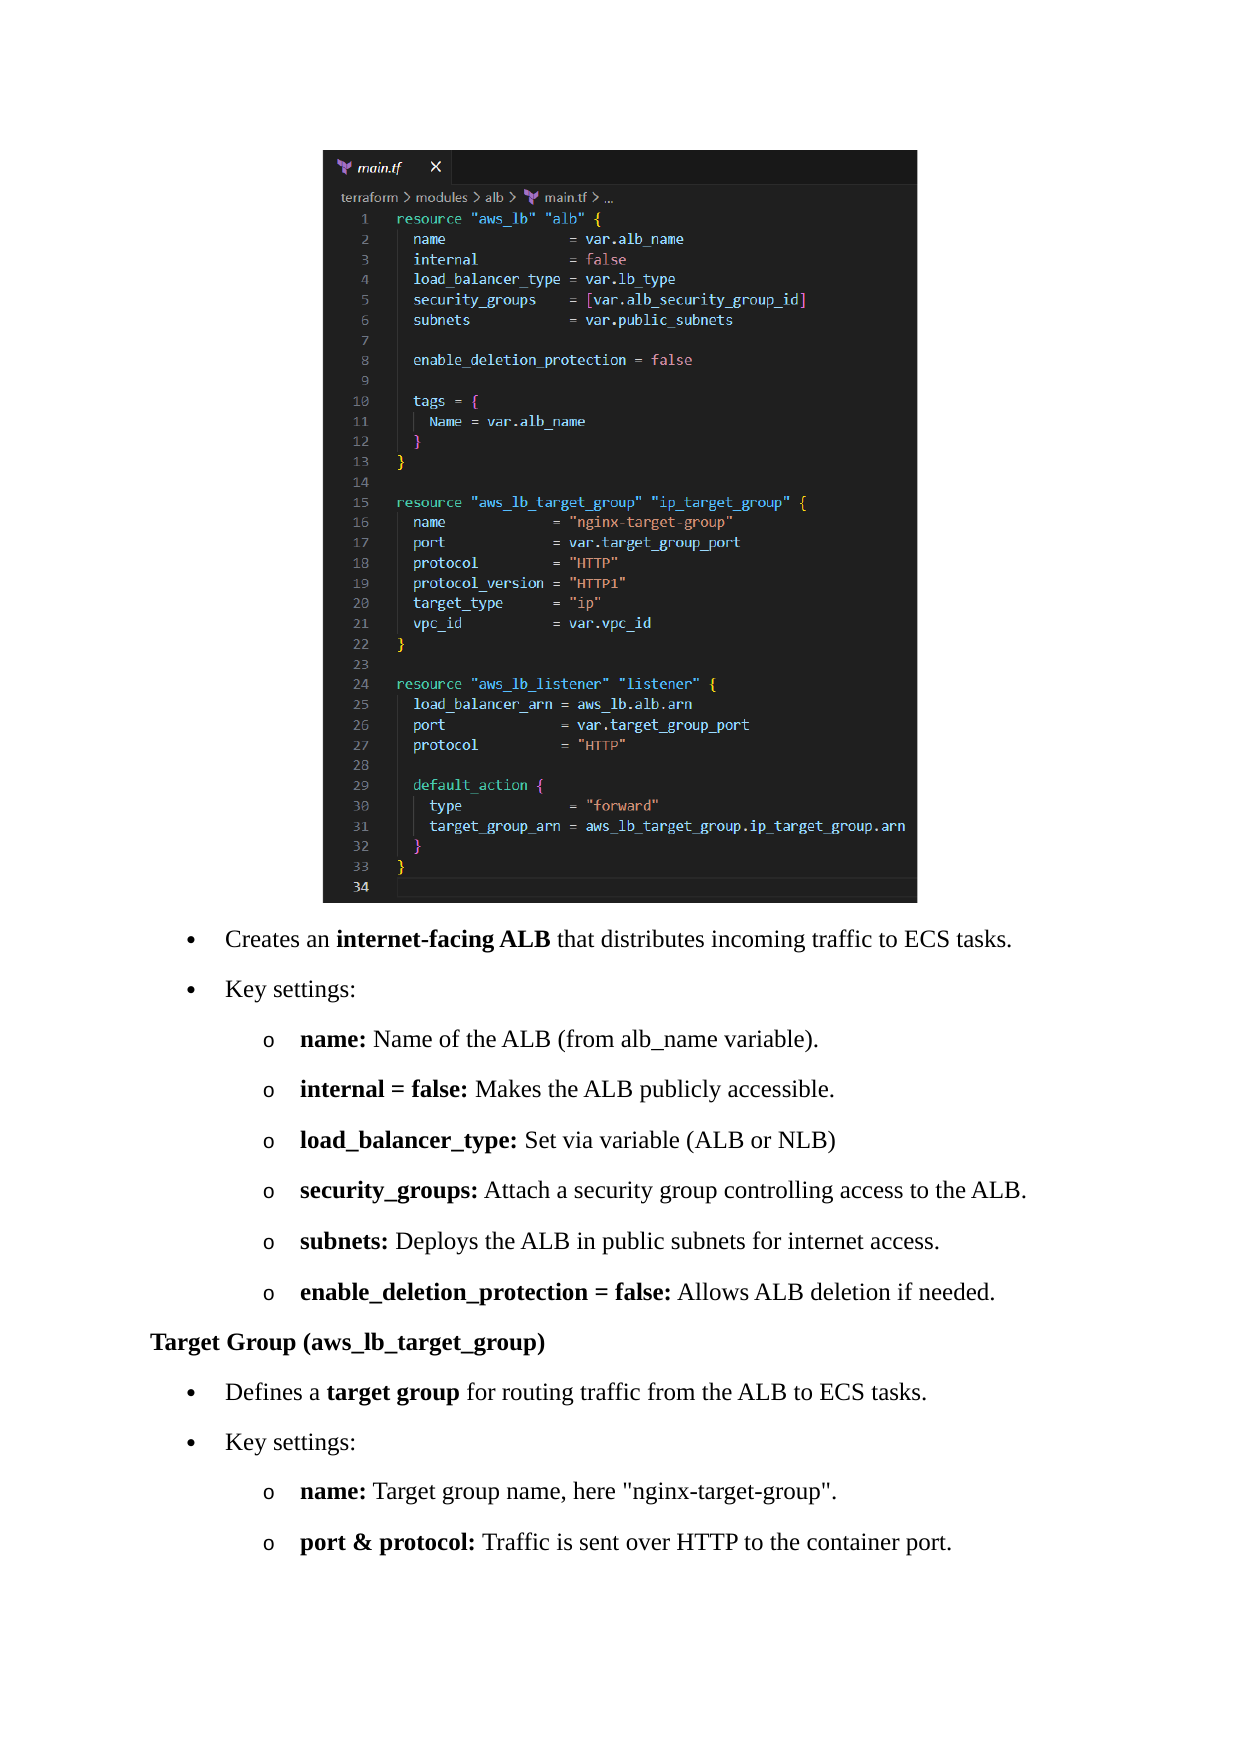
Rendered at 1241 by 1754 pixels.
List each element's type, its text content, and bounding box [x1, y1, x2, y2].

list subnets: Deploys the ALB in public subnets for internet access. [262, 1226, 1090, 1256]
list name: Target group name, here "nginx-target-group". [262, 1476, 1090, 1506]
list Creates an internet-facing ALB that distributes incoming traffic to ECS tasks. [187, 924, 1090, 953]
list security_groups: Attach a security group controlling access to the ALB. [262, 1176, 1090, 1205]
list name: Name of the ALB (from alb_name variable). [262, 1024, 1090, 1053]
list Defines a target group for routing traffic from the ALB to ECS tasks. [187, 1377, 1090, 1406]
list load_balancer_type: Set via variable (ALB or NLB) [262, 1125, 1090, 1154]
list Key settings: [187, 1427, 1090, 1456]
list port & protocol: Traffic is sent over HTTP to the container port. [262, 1527, 1090, 1557]
picture [322, 150, 918, 903]
list internal = false: Makes the ALB publicly accessible. [262, 1074, 1090, 1104]
list Key settings: [187, 974, 1090, 1003]
list enable_deletion_protection = false: Allows ALB deletion if needed. [262, 1277, 1090, 1306]
text Target Group (aws_lb_target_group) [150, 1327, 1090, 1356]
